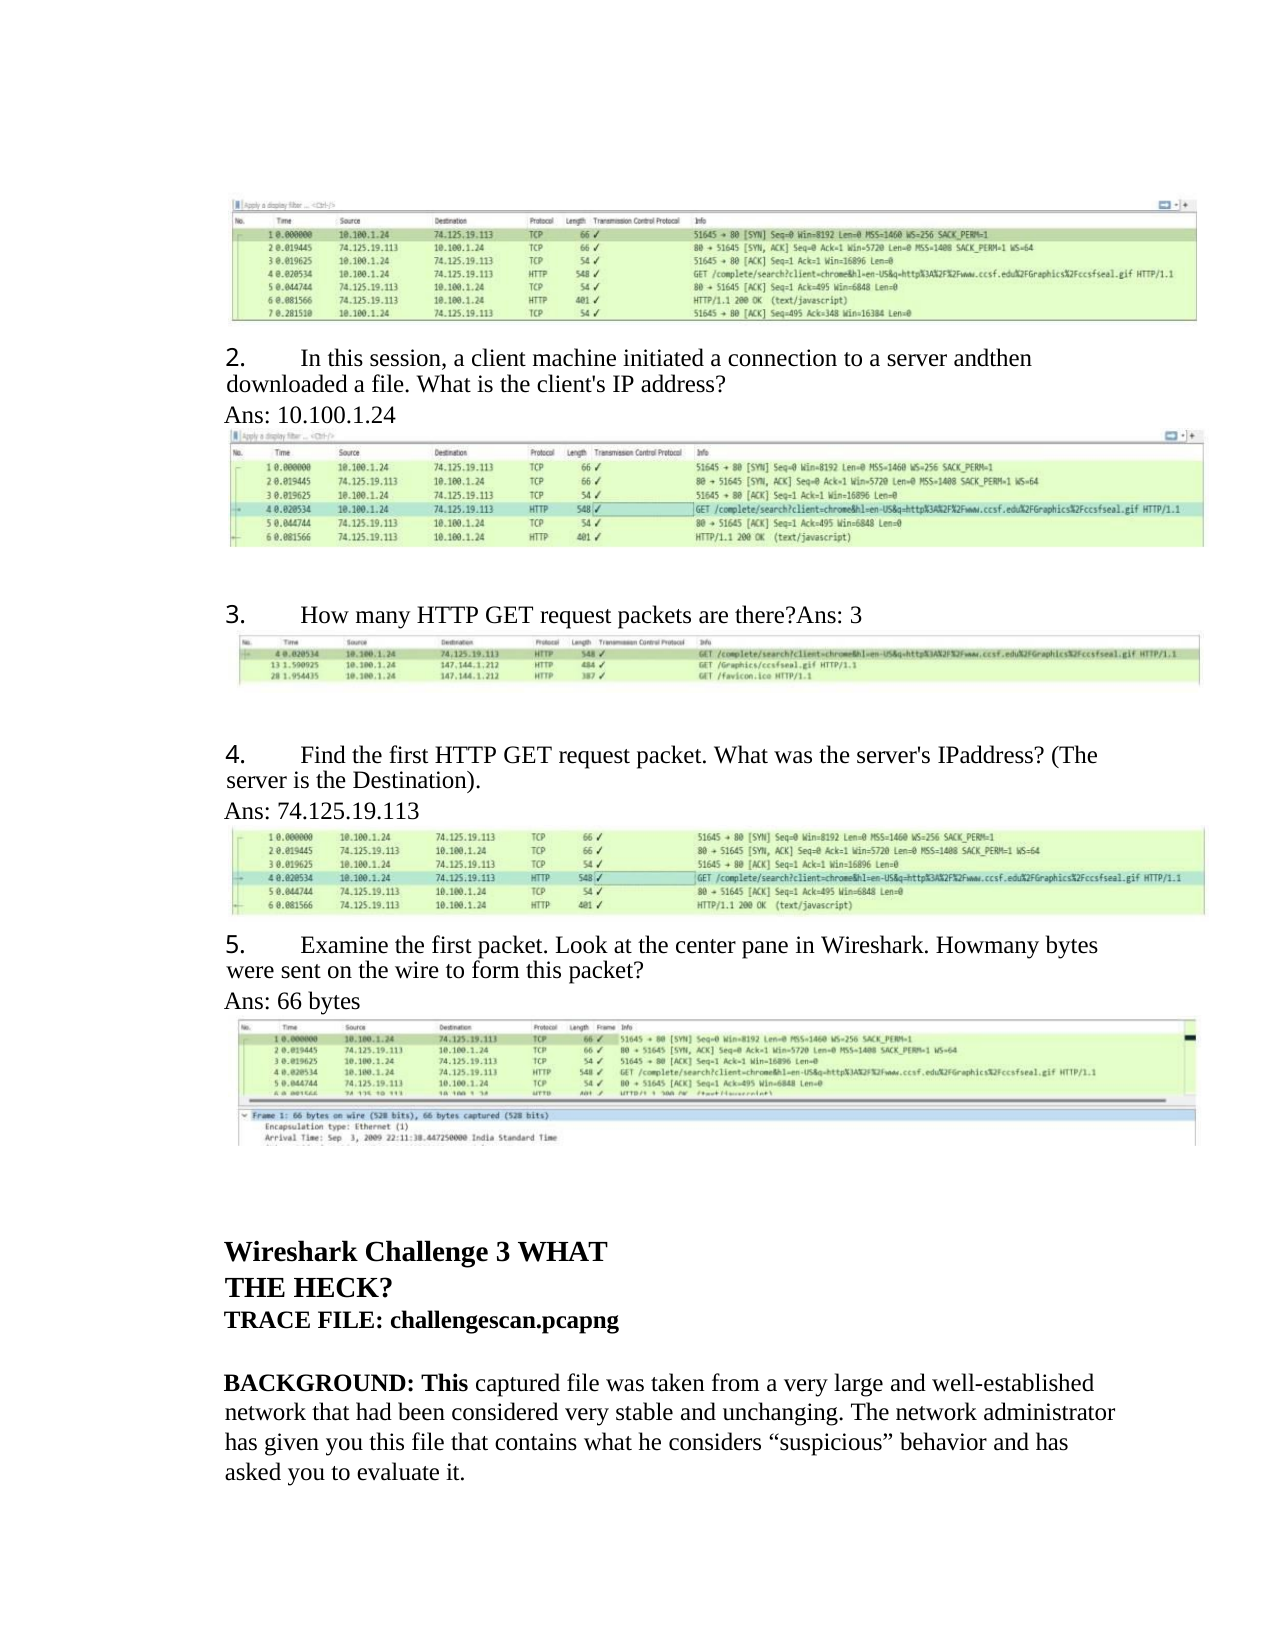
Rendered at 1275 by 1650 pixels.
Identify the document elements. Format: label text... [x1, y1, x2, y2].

text BACKGROUND: This captured file was taken from a very large and well-established network that had been considered very stable and unchanging. The network administrator has given you this file that contains what he considers “suspicious” behavior and has asked you to evaluate it. [223, 1368, 1121, 1485]
list Examine the first packet. Look at the center pane in Wireshark. Howmany bytes were sent on the wire to form this packet? [225, 929, 1099, 984]
subtitle TRACE FILE: challengescan.pcapng [223, 1306, 1214, 1334]
text Ans: 66 bytes [223, 986, 1214, 1015]
text Ans: 10.100.1.24 [223, 400, 1110, 429]
picture [228, 185, 1198, 327]
subtitle Wireshark Challenge 3 WHAT THE HECK? [223, 1234, 656, 1303]
picture [228, 1015, 1202, 1153]
list In this session, a client machine initiated a connection to a server andthen downloaded a file. What is the client's IP address? [225, 343, 1035, 398]
picture [228, 631, 1204, 693]
list Find the first HTTP GET request packet. What was the server's IPaddress? (The server is the Destination). [225, 740, 1099, 794]
text Ans: 74.125.19.113 [223, 796, 1214, 825]
picture [228, 825, 1210, 922]
picture [228, 428, 1209, 549]
list How many HTTP GET request packets are there?Ans: 3 [225, 596, 1214, 631]
